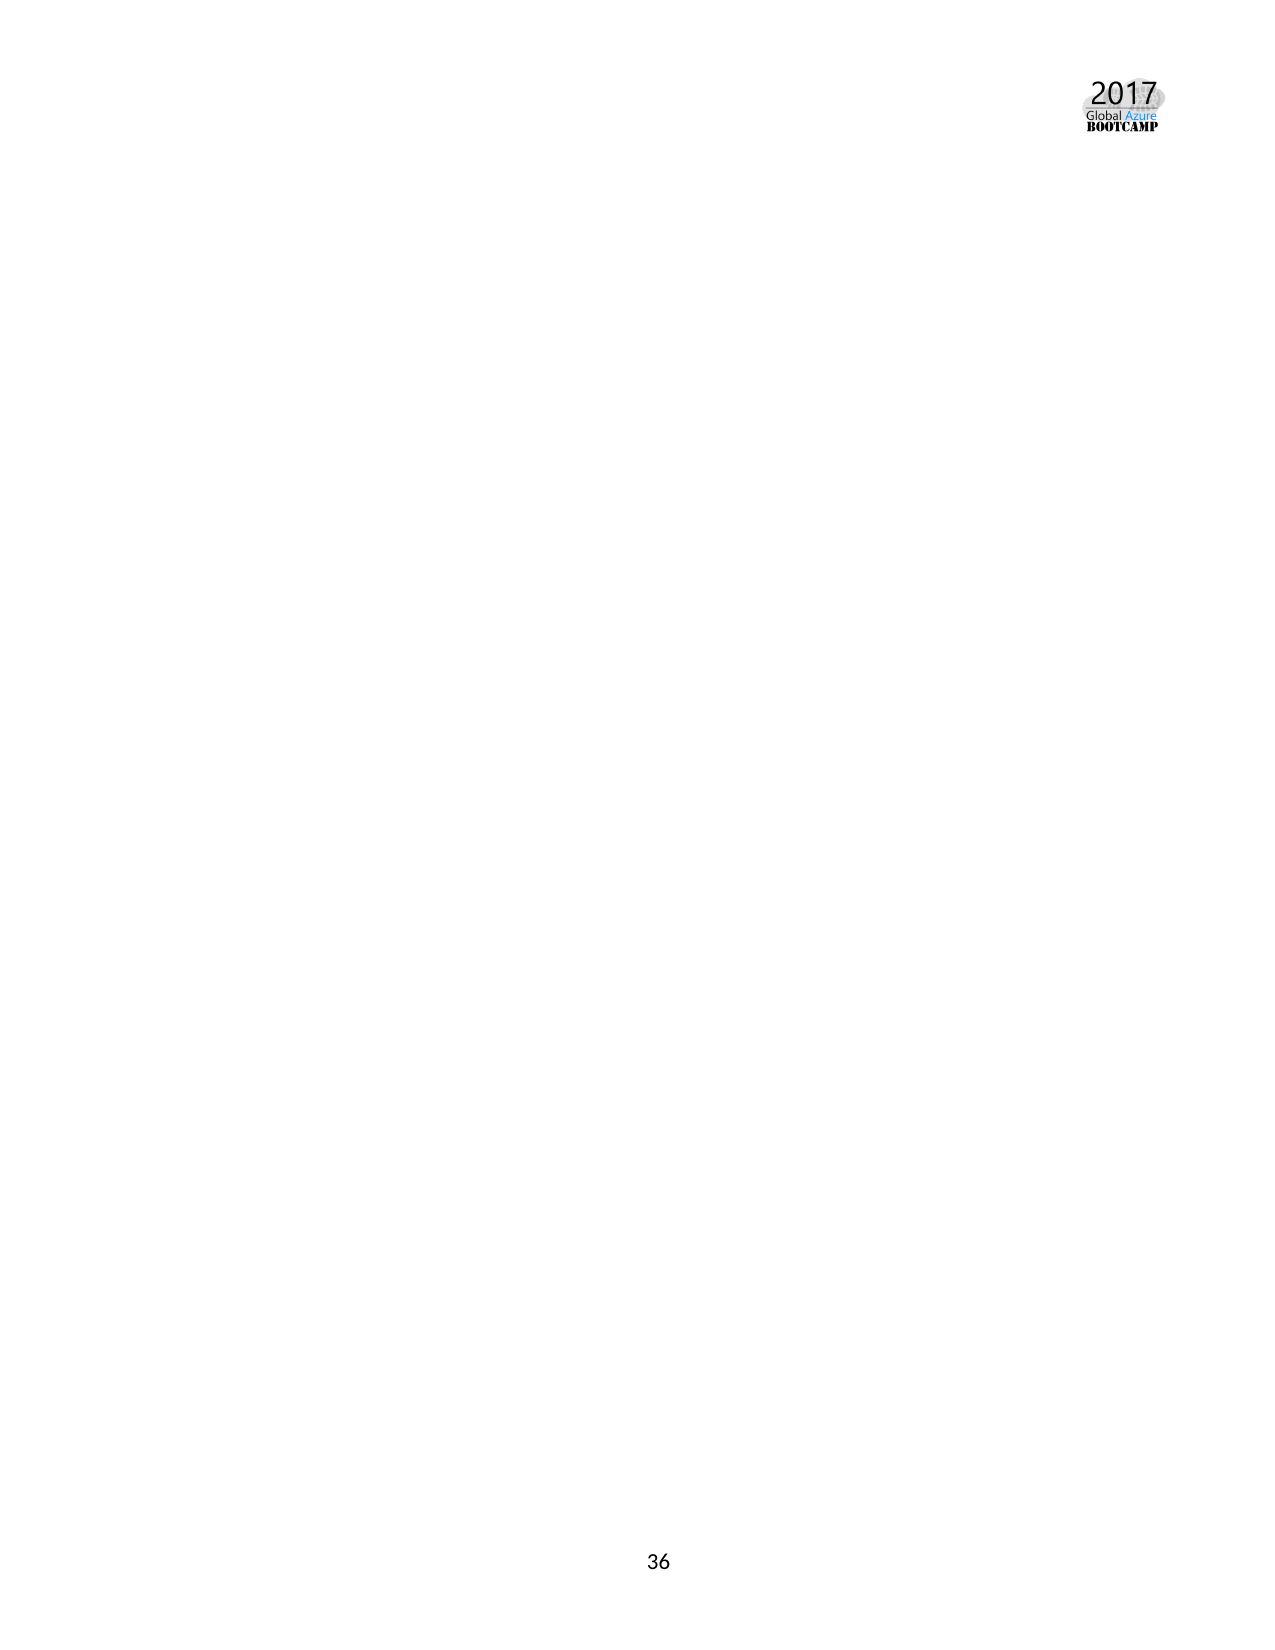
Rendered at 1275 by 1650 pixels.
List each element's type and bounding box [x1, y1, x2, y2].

picture [1080, 75, 1167, 134]
